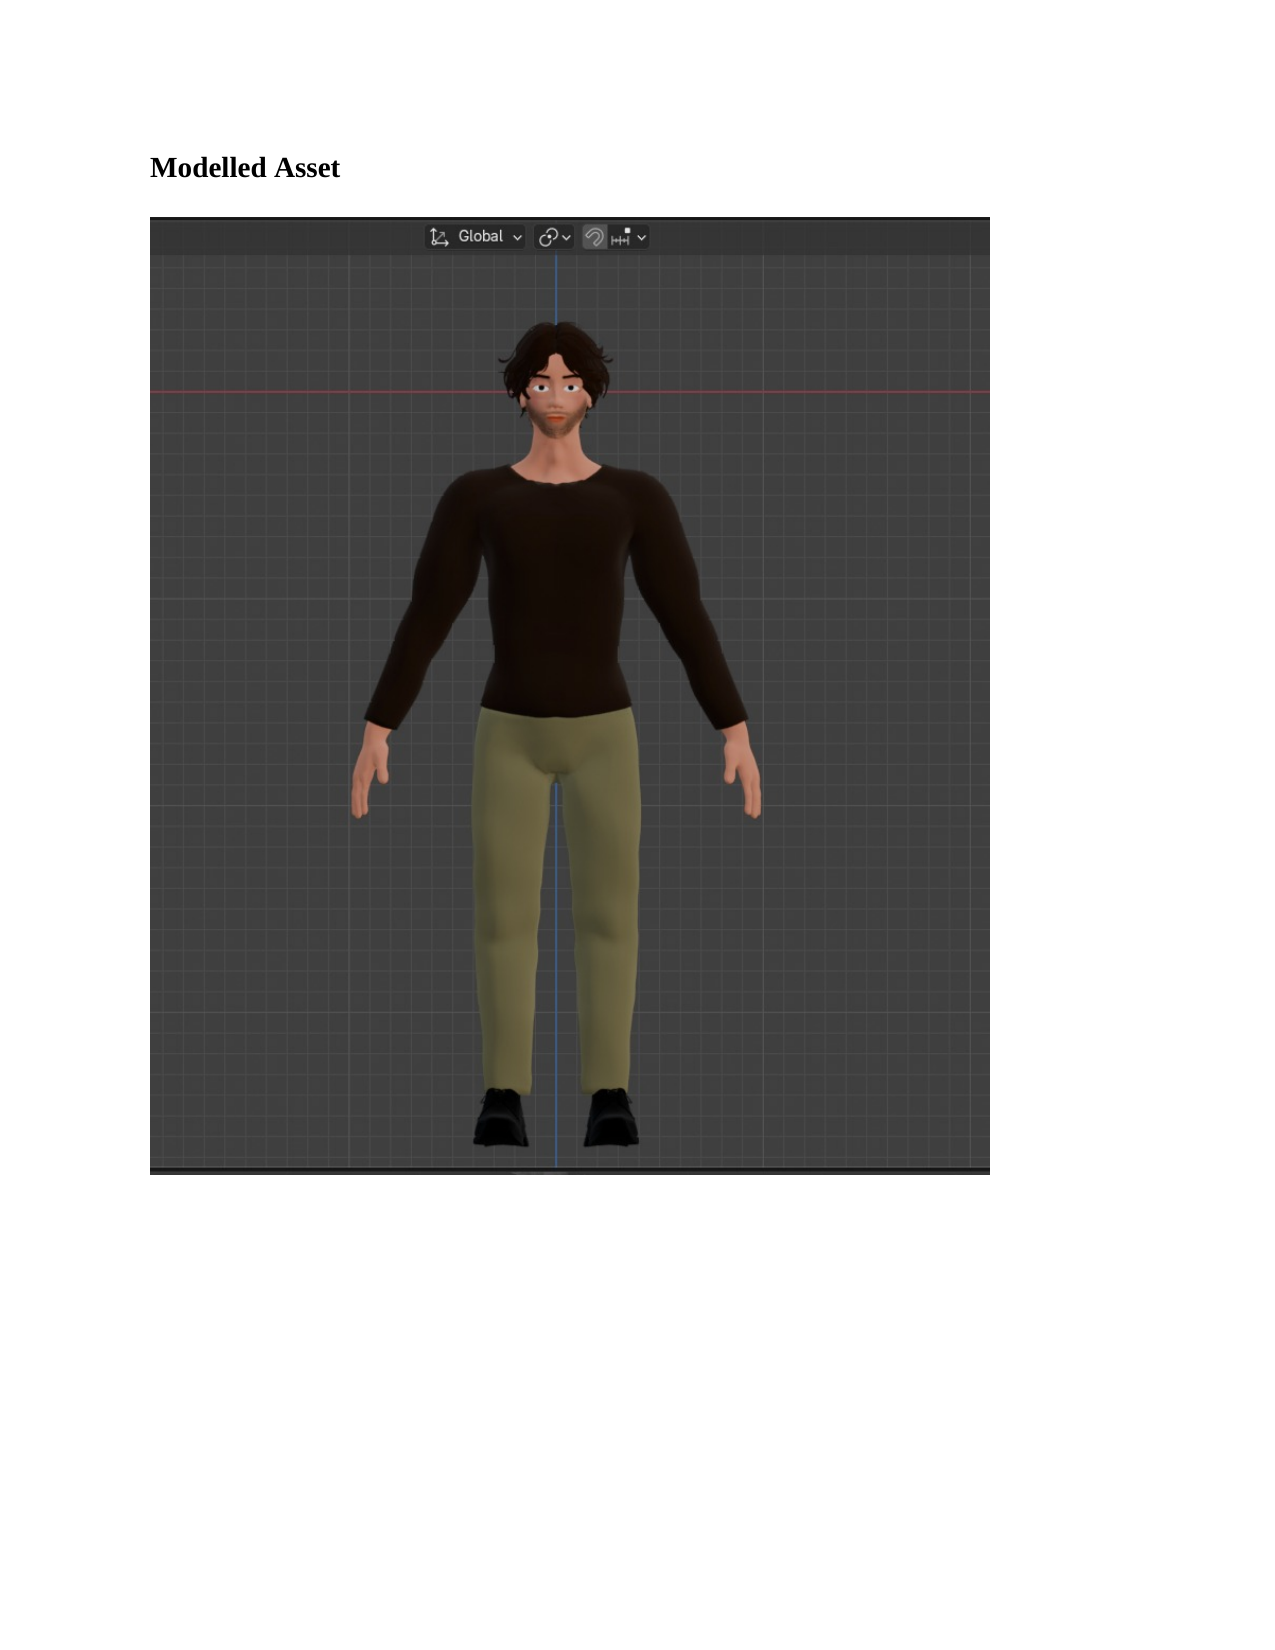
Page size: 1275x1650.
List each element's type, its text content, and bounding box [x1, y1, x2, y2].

picture [150, 217, 990, 1175]
text Modelled Asset [150, 150, 1162, 183]
